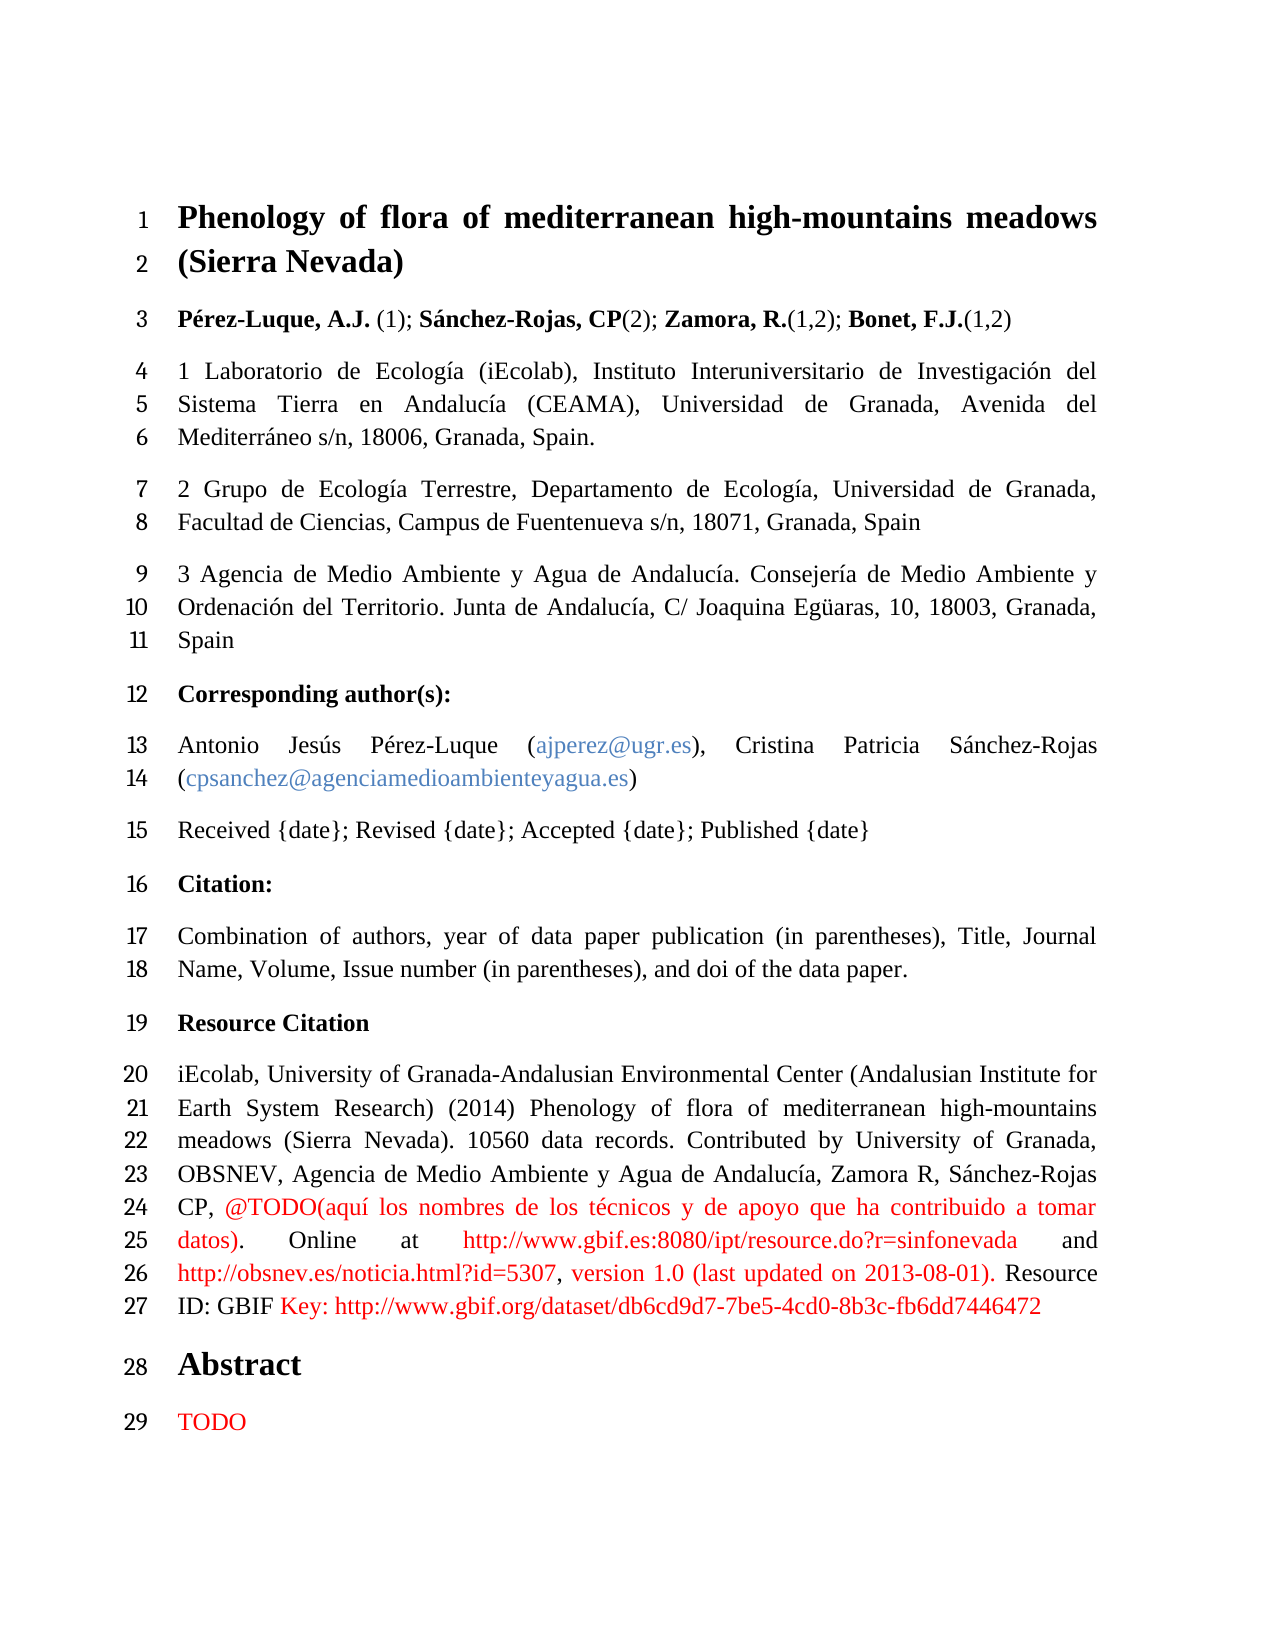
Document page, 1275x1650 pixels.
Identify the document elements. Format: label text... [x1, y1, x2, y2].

text 2 Grupo de Ecología Terrestre, Departamento de Ecología, Universidad de Granada, Facultad de Ciencias, Campus de Fuentenueva s/n, 18071, Granada, Spain [177, 474, 1098, 536]
subtitle Resource Citation [177, 1008, 1098, 1037]
text 1 Laboratorio de Ecología (iEcolab), Instituto Interuniversitario de Investigación del Sistema Tierra en Andalucía (CEAMA), Universidad de Granada, Avenida del Mediterráneo s/n, 18006, Granada, Spain. [177, 356, 1098, 451]
text 3 Agencia de Medio Ambiente y Agua de Andalucía. Consejería de Medio Ambiente y Ordenación del Territorio. Junta de Andalucía, C/ Joaquina Egüaras, 10, 18003, Granada, Spain [177, 559, 1098, 654]
text Pérez-Luque, A.J. (1); Sánchez-Rojas, CP(2); Zamora, R.(1,2); Bonet, F.J.(1,2) [177, 304, 1098, 333]
text TODO [177, 1407, 1098, 1436]
subtitle Citation: [177, 869, 1098, 898]
subtitle Corresponding author(s): [177, 679, 1098, 707]
text Received {date}; Revised {date}; Accepted {date}; Published {date} [177, 815, 1098, 844]
text Combination of authors, year of data paper publication (in parentheses), Title, Journal Name, Volume, Issue number (in parentheses), and doi of the data paper. [177, 921, 1098, 983]
text iEcolab, University of Granada-Andalusian Environmental Center (Andalusian Institute for Earth System Research) (2014) Phenology of flora of mediterranean high-mountains meadows (Sierra Nevada). 10560 data records. Contributed by University of Granada, OBSNEV, Agencia de Medio Ambiente y Agua de Andalucía, Zamora R, Sánchez-Rojas CP, @TODO(aquí los nombres de los técnicos y de apoyo que ha contribuido a tomar datos). Online at http://www.gbif.es:8080/ipt/resource.do?r=sinfonevada and http://obsnev.es/noticia.html?id=5307, version 1.0 (last updated on 2013-08-01). Resource ID: GBIF Key: http://www.gbif.org/dataset/db6cd9d7-7be5-4cd0-8b3c-fb6dd7446472 [177, 1059, 1098, 1319]
text Antonio Jesús Pérez-Luque (ajperez@ugr.es), Cristina Patricia Sánchez-Rojas (cpsanchez@agenciamedioambienteyagua.es) [177, 731, 1098, 792]
subtitle Phenology of flora of mediterranean high-mountains meadows (Sierra Nevada) [177, 198, 1098, 280]
subtitle Abstract [177, 1344, 1098, 1383]
